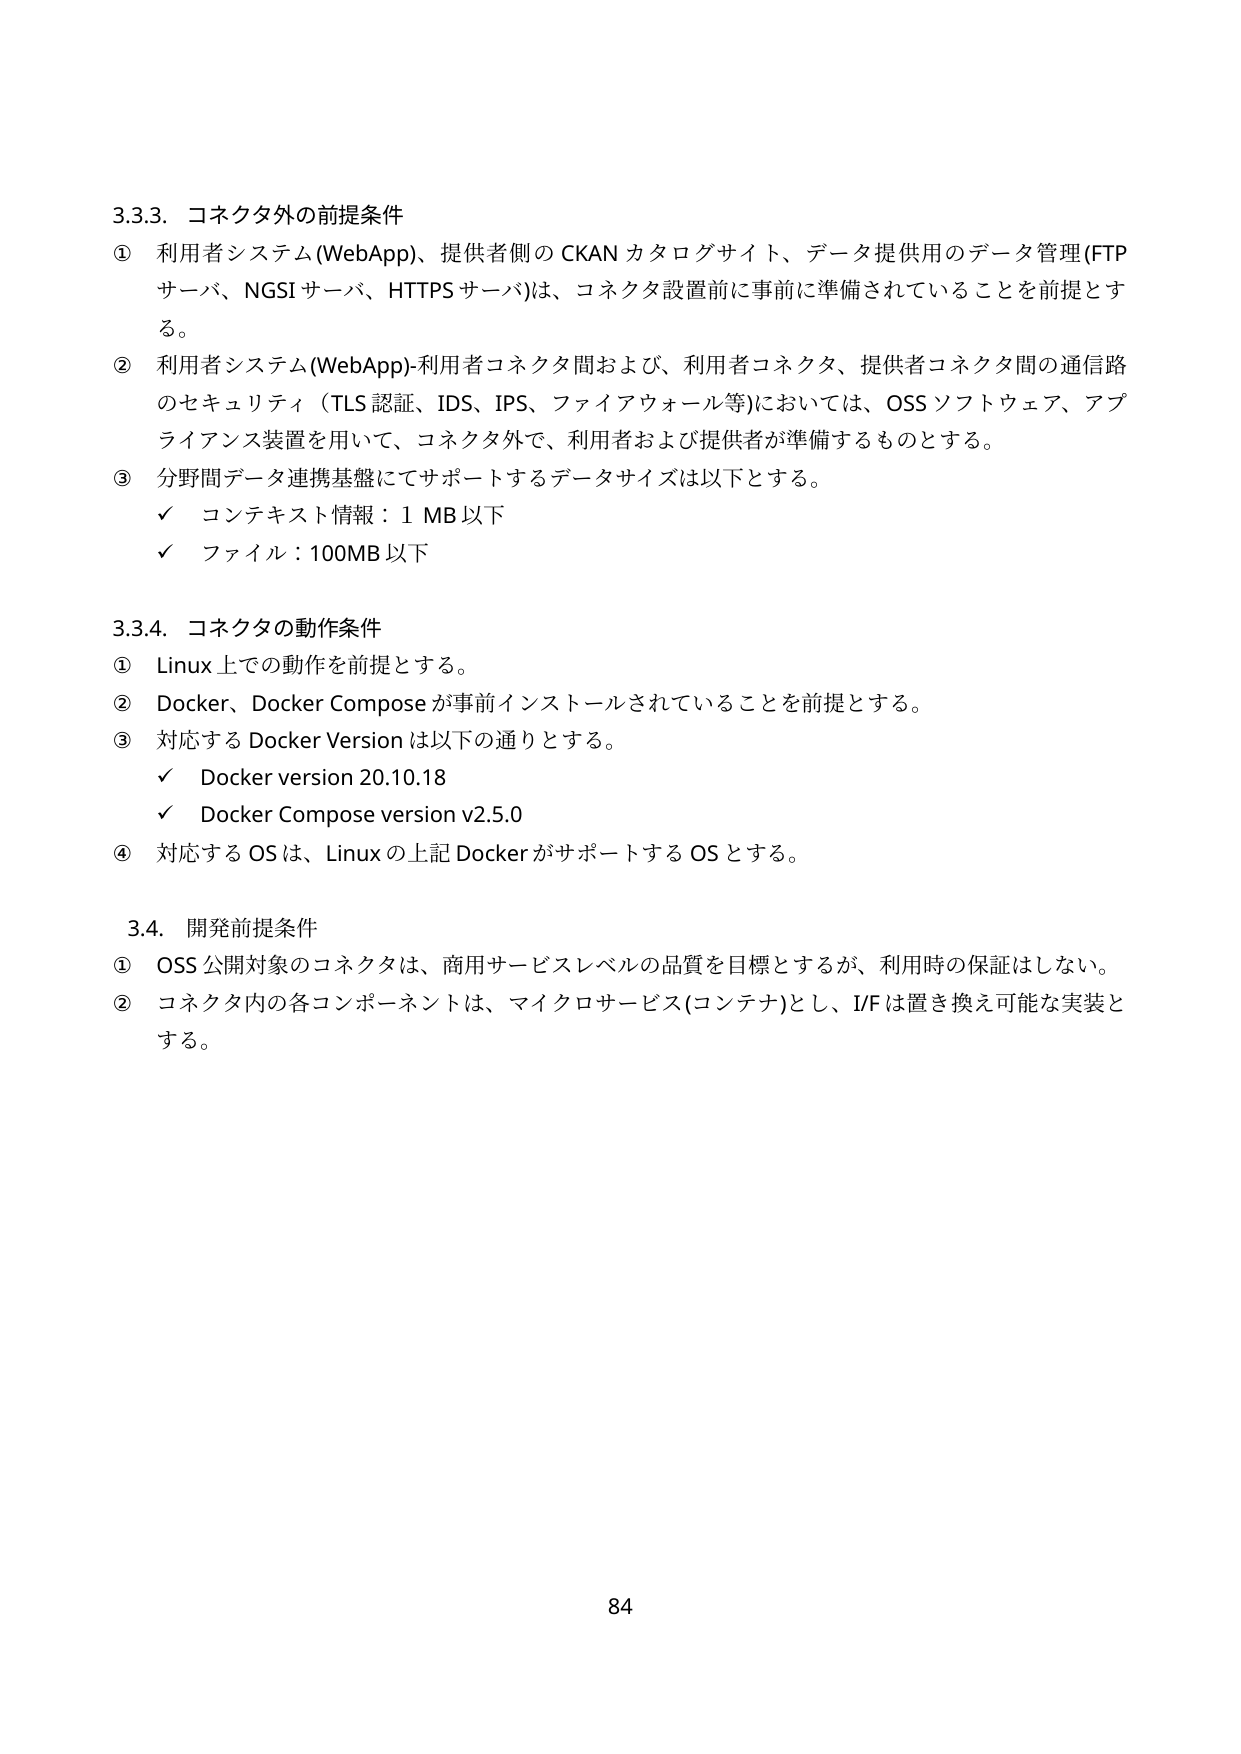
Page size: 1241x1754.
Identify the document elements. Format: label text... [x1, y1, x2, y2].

list Linux上での動作を前提とする。 [112, 646, 1128, 683]
list 利用者システム(WebApp)-利用者コネクタ間および、利用者コネクタ、提供者コネクタ間の通信路のセキュリティ（TLS認証、IDS、IPS、ファイアウォール等)においては、OSSソフトウェア、アプライアンス装置を用いて、コネクタ外で、利用者および提供者が準備するものとする。 [112, 346, 1128, 458]
list 対応するOSは、Linuxの上記DockerがサポートするOSとする。 [112, 833, 1128, 871]
list ファイル：100MB以下 [156, 533, 1128, 571]
list 対応するDocker Versionは以下の通りとする。 [112, 721, 1128, 758]
subtitle 開発前提条件 [127, 908, 1128, 946]
subtitle コネクタの動作条件 [112, 608, 1128, 646]
list Docker Compose version v2.5.0 [156, 796, 1128, 833]
list 分野間データ連携基盤にてサポートするデータサイズは以下とする。 [112, 458, 1128, 496]
list Docker、Docker Composeが事前インストールされていることを前提とする。 [112, 683, 1128, 721]
list 利用者システム(WebApp)、提供者側のCKANカタログサイト、データ提供用のデータ管理(FTPサーバ、NGSIサーバ、HTTPSサーバ)は、コネクタ設置前に事前に準備されていることを前提とする。 [112, 233, 1128, 346]
list OSS公開対象のコネクタは、商用サービスレベルの品質を目標とするが、利用時の保証はしない。 [112, 946, 1128, 983]
list コンテキスト情報：１MB以下 [156, 496, 1128, 533]
list コネクタ内の各コンポーネントは、マイクロサービス(コンテナ)とし、I/Fは置き換え可能な実装とする。 [112, 983, 1128, 1058]
list Docker version 20.10.18 [156, 758, 1128, 796]
subtitle コネクタ外の前提条件 [112, 196, 1128, 233]
